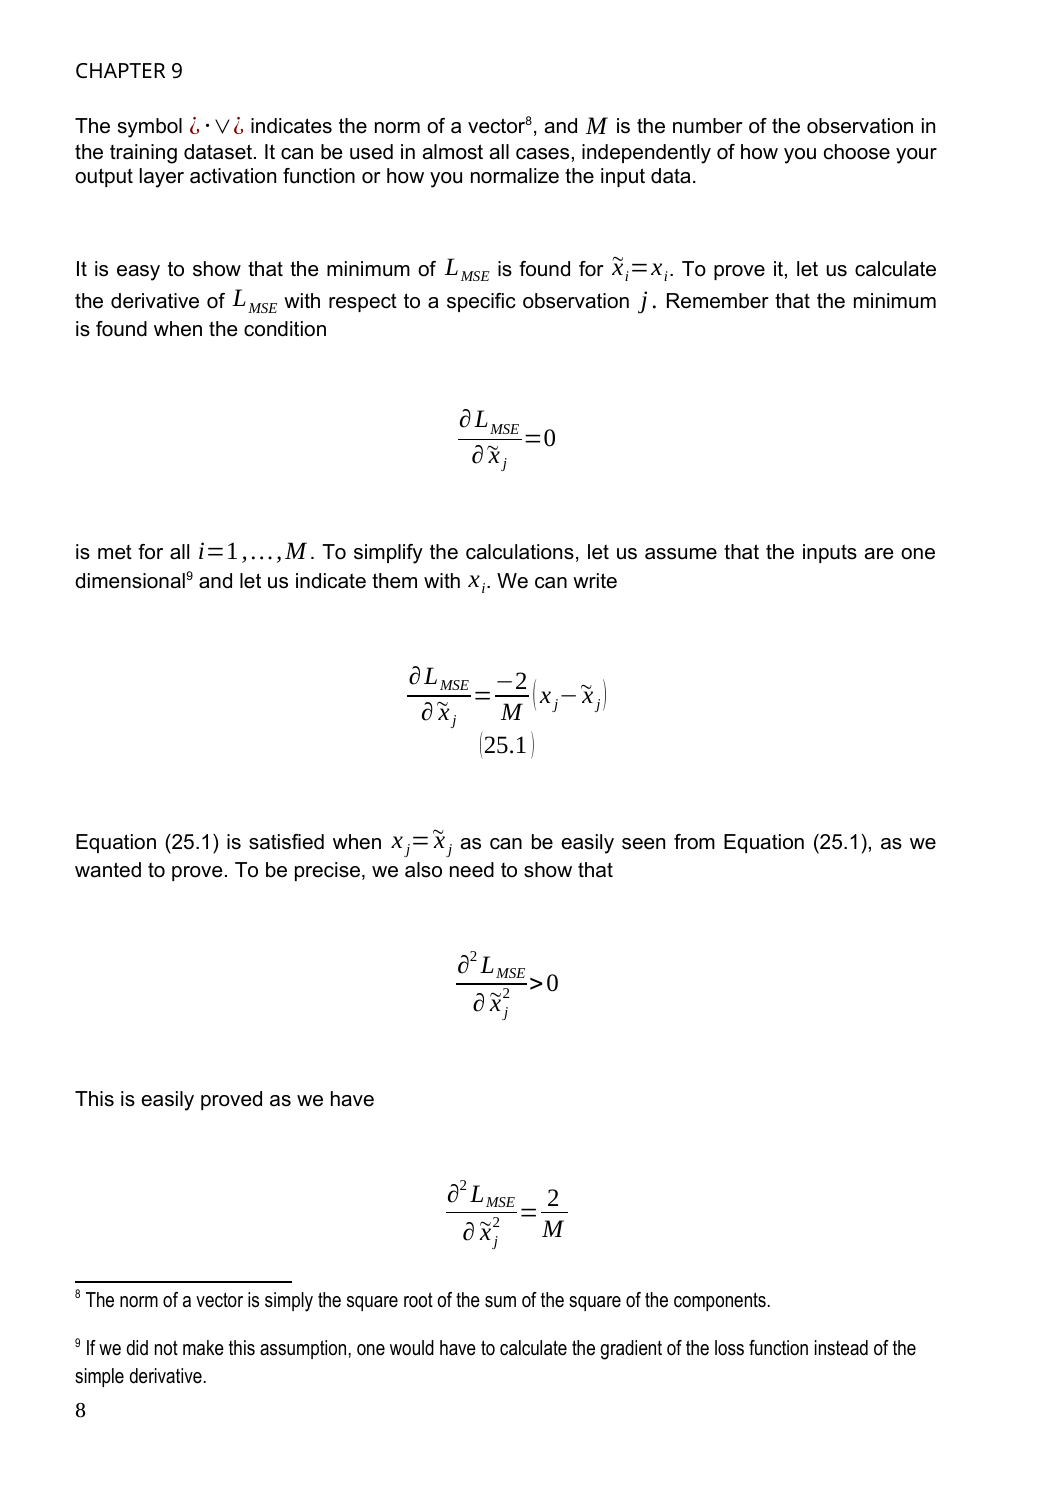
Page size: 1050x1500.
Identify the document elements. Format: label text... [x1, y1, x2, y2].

text Equation (25.1) is satisfied when as can be easily seen from Equation (25.1), as we wanted to prove. To be precise, we also need to show that [75, 826, 937, 882]
text This is easily proved as we have [75, 1087, 937, 1111]
text It is easy to show that the minimum of is found for . To prove it, let us calculate the derivative of with respect to a specific observation Remember that the minimum is found when the condition [75, 254, 937, 340]
text is met for all . To simplify the calculations, let us assume that the inputs are one dimensional and let us indicate them with . We can write [75, 538, 937, 597]
text The symbol indicates the norm of a vector, and is the number of the observation in the training dataset. It can be used in almost all cases, independently of how you choose your output layer activation function or how you normalize the input data. [75, 112, 937, 188]
